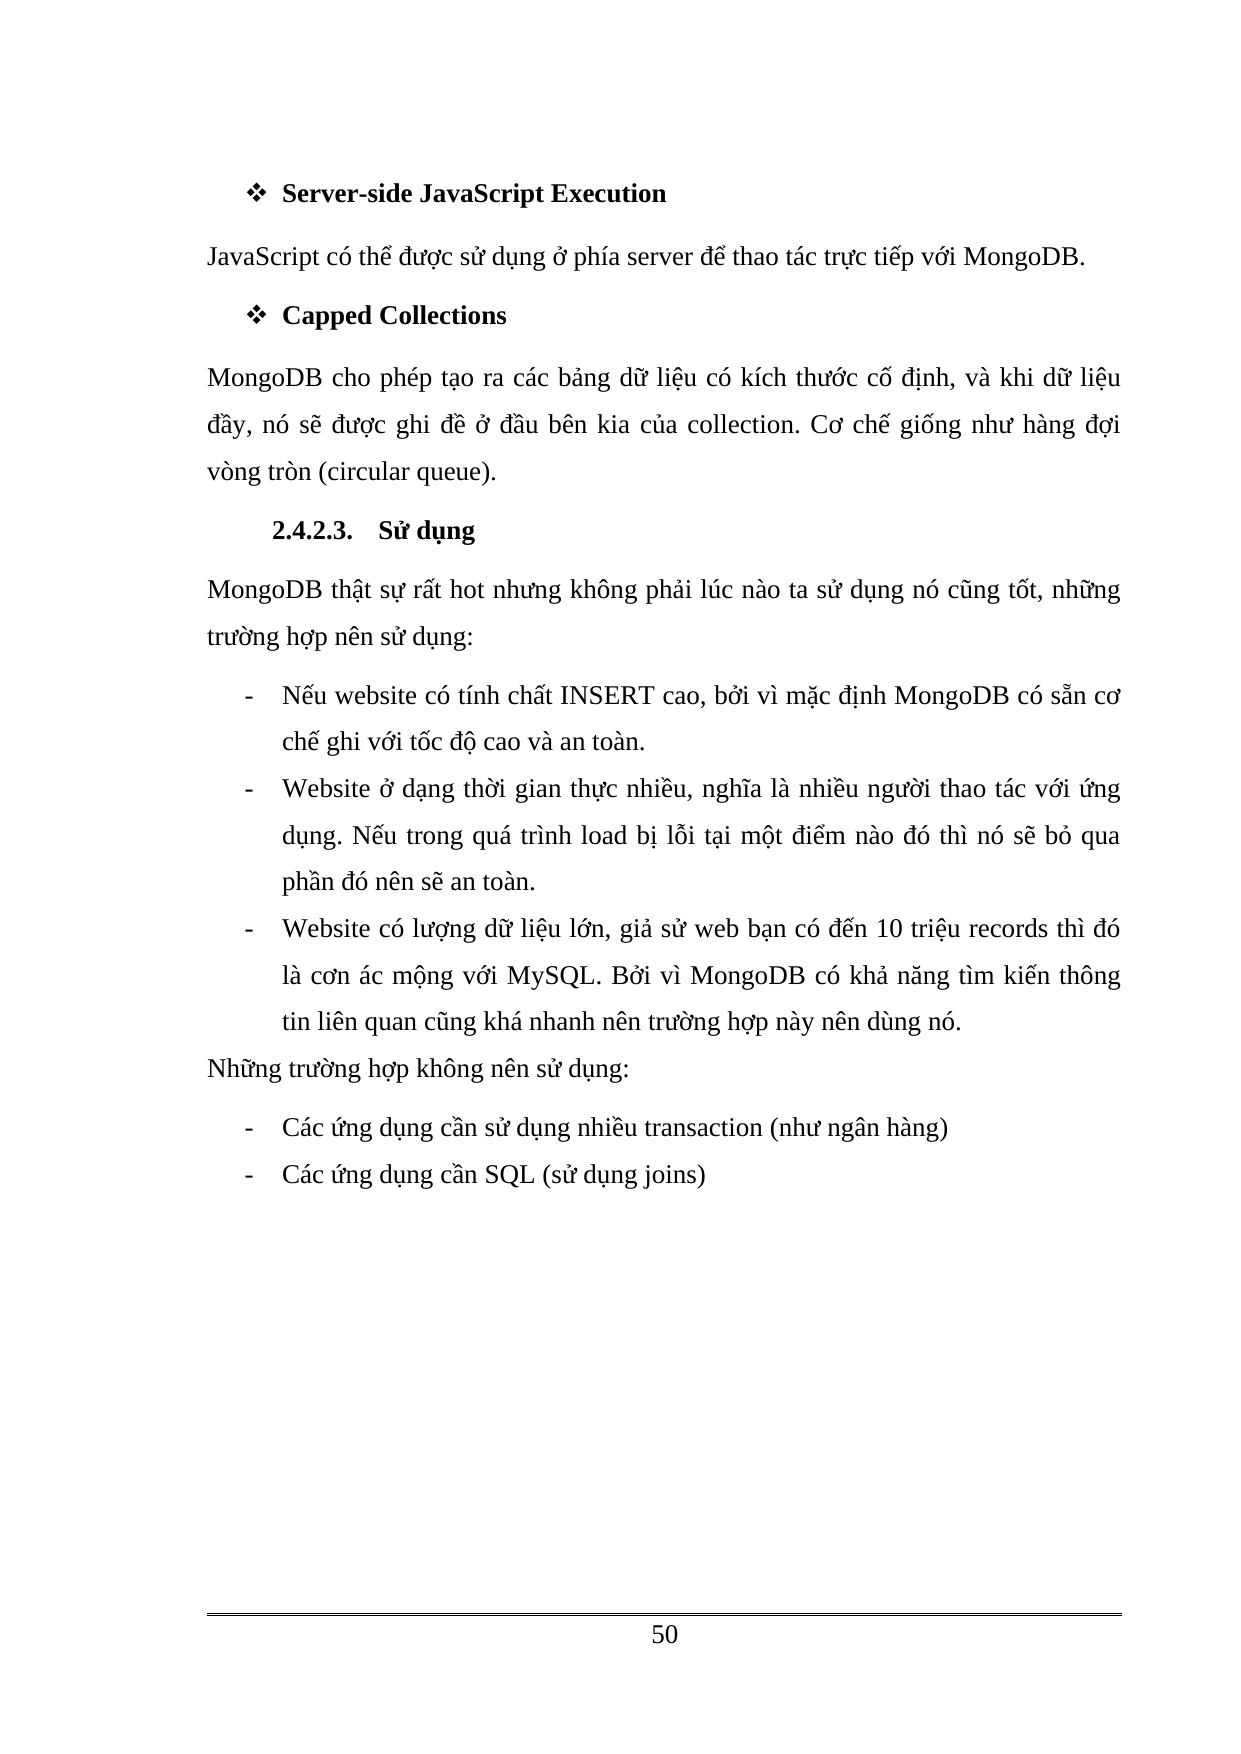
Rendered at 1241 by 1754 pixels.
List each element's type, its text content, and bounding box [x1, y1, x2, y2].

list Capped Collections [244, 299, 1122, 330]
list Server-side JavaScript Execution [244, 177, 1122, 208]
text Những trường hợp không nên sử dụng: [207, 1052, 1122, 1083]
subtitle Sử dụng [272, 514, 1122, 545]
text JavaScript có thể được sử dụng ở phía server để thao tác trực tiếp với MongoDB. [207, 240, 1122, 271]
list Website ở dạng thời gian thực nhiều, nghĩa là nhiều người thao tác với ứng dụng. Nếu trong quá trình load bị lỗi tại một điểm nào đó thì nó sẽ bỏ qua phần đó nên sẽ an toàn. [244, 772, 1122, 897]
list Các ứng dụng cần sử dụng nhiều transaction (như ngân hàng) [244, 1111, 1122, 1142]
list Website có lượng dữ liệu lớn, giả sử web bạn có đến 10 triệu records thì đó là cơn ác mộng với MySQL. Bởi vì MongoDB có khả năng tìm kiến thông tin liên quan cũng khá nhanh nên trường hợp này nên dùng nó. [244, 912, 1122, 1037]
text MongoDB cho phép tạo ra các bảng dữ liệu có kích thước cố định, và khi dữ liệu đầy, nó sẽ được ghi đề ở đầu bên kia của collection. Cơ chế giống như hàng đợi vòng tròn (circular queue). [207, 361, 1122, 486]
text MongoDB thật sự rất hot nhưng không phải lúc nào ta sử dụng nó cũng tốt, những trường hợp nên sử dụng: [207, 573, 1122, 651]
list Nếu website có tính chất INSERT cao, bởi vì mặc định MongoDB có sẵn cơ chế ghi với tốc độ cao và an toàn. [244, 679, 1122, 757]
list Các ứng dụng cần SQL (sử dụng joins) [244, 1158, 1122, 1189]
